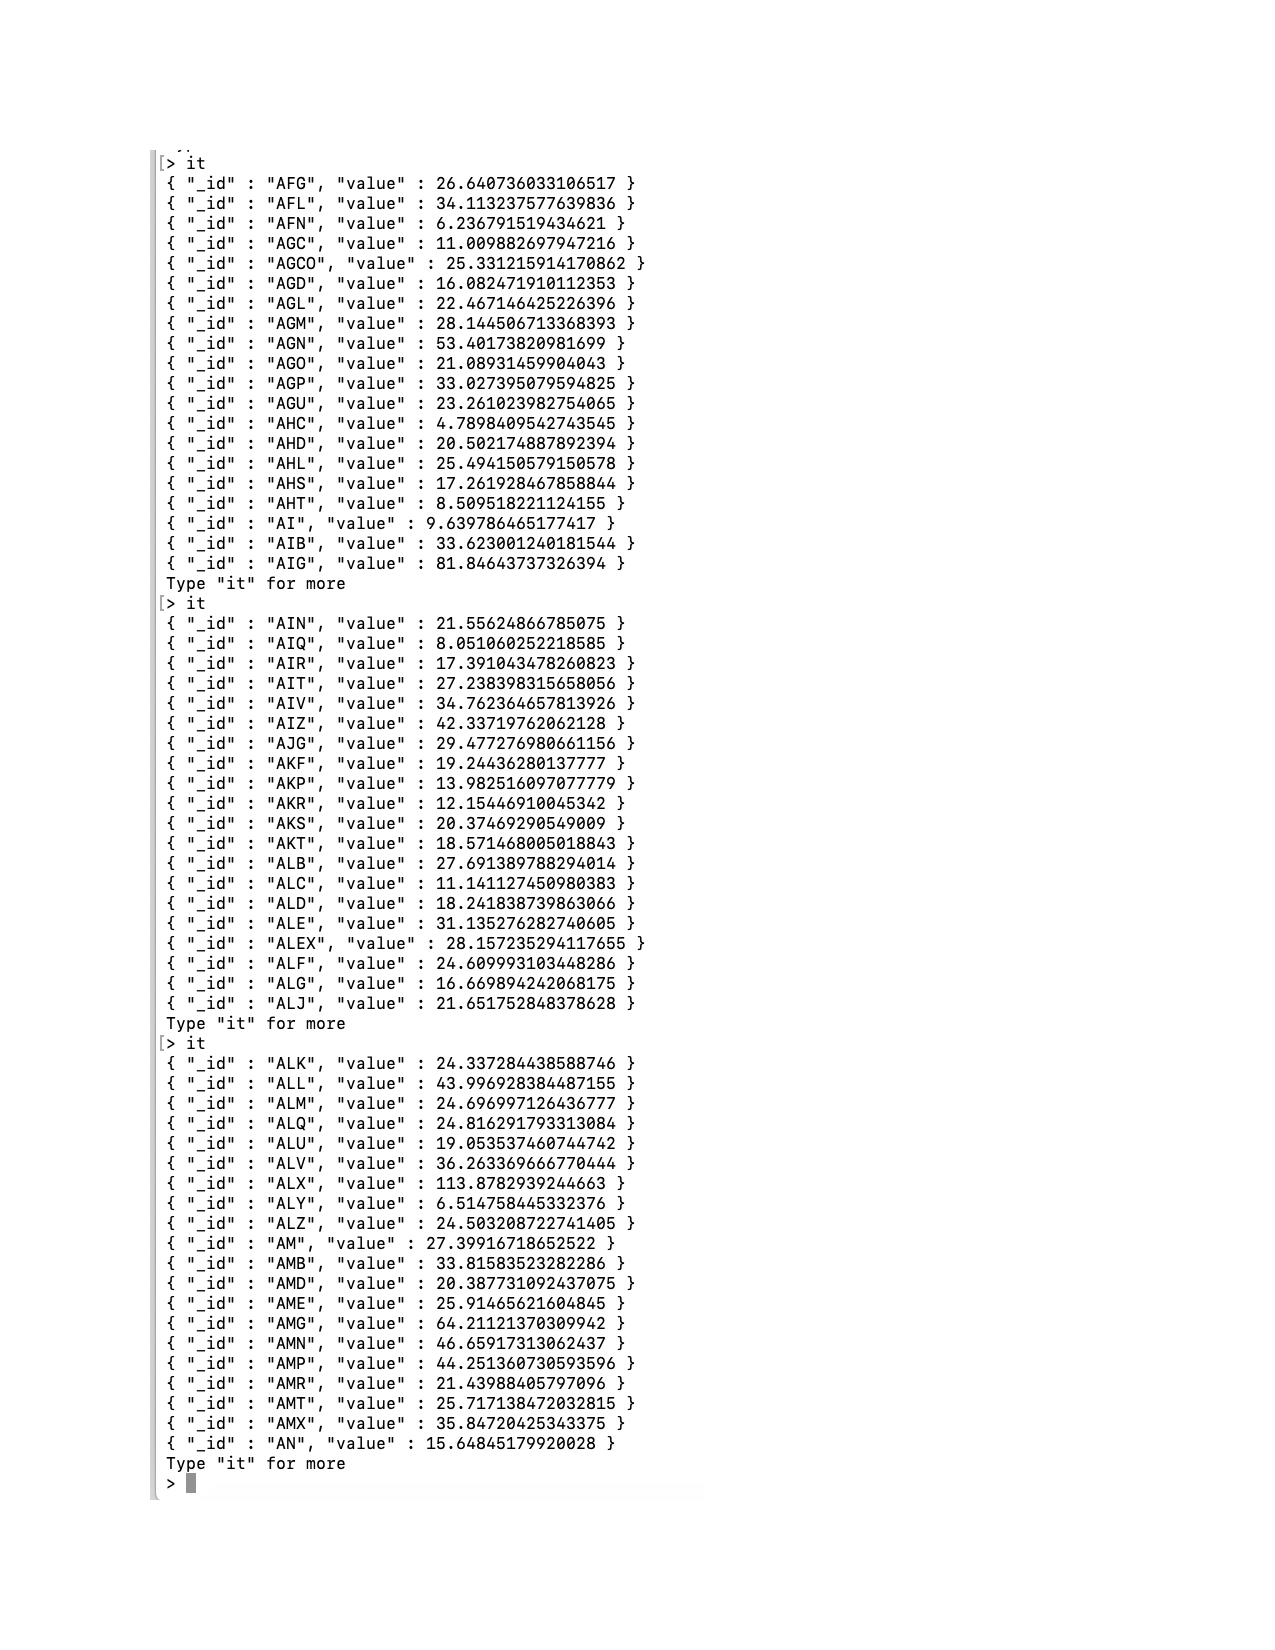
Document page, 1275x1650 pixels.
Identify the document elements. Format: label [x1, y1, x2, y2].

picture [150, 150, 706, 1500]
